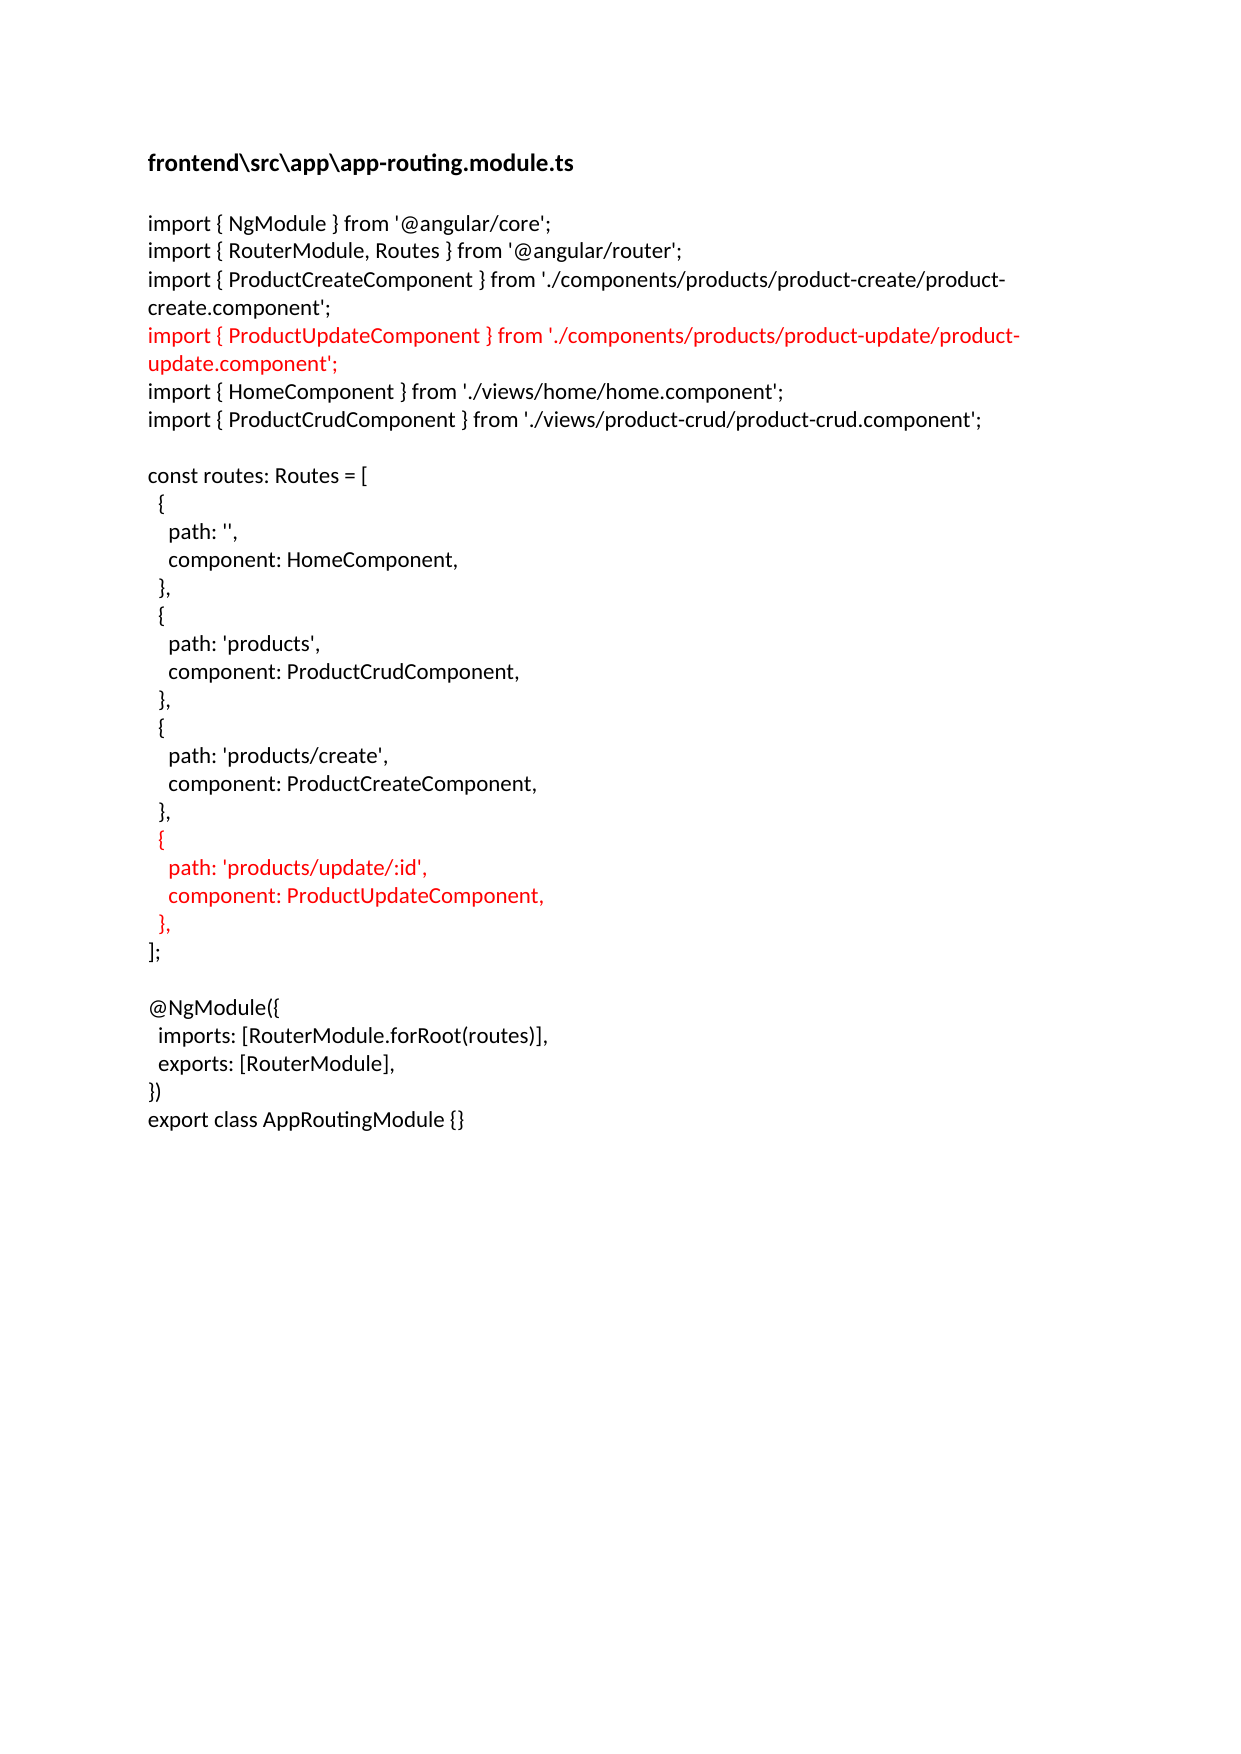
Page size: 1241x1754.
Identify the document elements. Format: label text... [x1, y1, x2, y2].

text exports: [RouterModule], [148, 1049, 1092, 1077]
text { [148, 601, 1092, 629]
text imports: [RouterModule.forRoot(routes)], [148, 1021, 1092, 1049]
text { [148, 825, 1092, 853]
text path: 'products', [148, 629, 1092, 657]
text const routes: Routes = [ [148, 461, 1092, 489]
text component: HomeComponent, [148, 545, 1092, 573]
text import { ProductCreateComponent } from './components/products/product-create/product-create.component'; [148, 265, 1092, 321]
text @NgModule({ [148, 993, 1092, 1021]
text { [148, 713, 1092, 741]
text }) [148, 1077, 1092, 1105]
text }, [148, 573, 1092, 601]
text ]; [148, 937, 1092, 965]
text import { ProductCrudComponent } from './views/product-crud/product-crud.component'; [148, 405, 1092, 433]
text component: ProductUpdateComponent, [148, 881, 1092, 909]
text }, [148, 797, 1092, 825]
text export class AppRoutingModule {} [148, 1105, 1092, 1133]
text import { RouterModule, Routes } from '@angular/router'; [148, 237, 1092, 265]
text }, [148, 685, 1092, 713]
text import { ProductUpdateComponent } from './components/products/product-update/product-update.component'; [148, 321, 1092, 377]
text component: ProductCreateComponent, [148, 769, 1092, 797]
text import { HomeComponent } from './views/home/home.component'; [148, 377, 1092, 405]
text import { NgModule } from '@angular/core'; [148, 209, 1092, 237]
text frontend\src\app\app-routing.module.ts [148, 148, 1092, 178]
text path: 'products/update/:id', [148, 853, 1092, 881]
text component: ProductCrudComponent, [148, 657, 1092, 685]
text path: 'products/create', [148, 741, 1092, 769]
text { [148, 489, 1092, 517]
text }, [148, 909, 1092, 937]
text path: '', [148, 517, 1092, 545]
